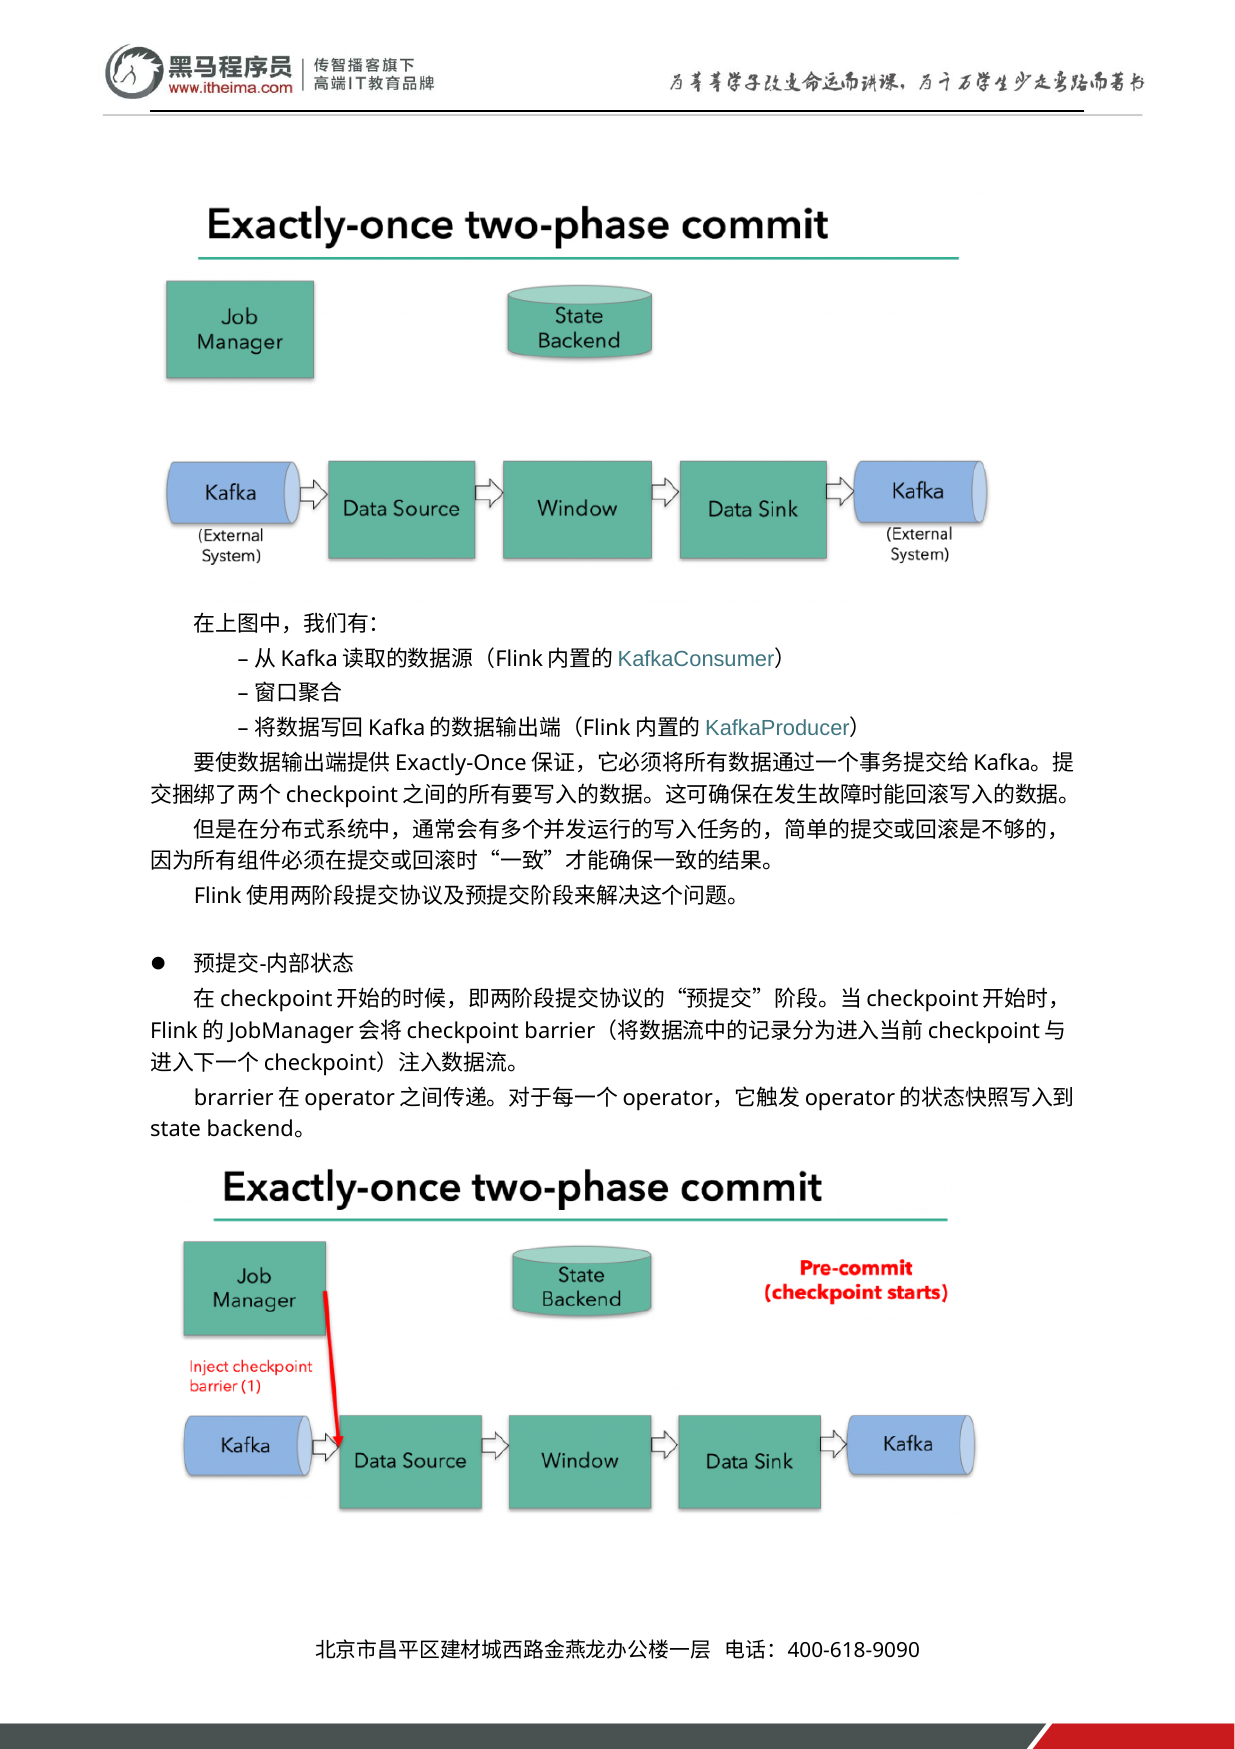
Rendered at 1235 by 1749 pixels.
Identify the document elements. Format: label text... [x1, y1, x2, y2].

text – 从Kafka读取的数据源（Flink内置的KafkaConsumer） [194, 641, 1084, 672]
text – 将数据写回Kafka的数据输出端（Flink内置的KafkaProducer） [194, 710, 1084, 742]
picture [150, 1146, 1015, 1554]
text – 窗口聚合 [194, 675, 1084, 707]
text 在上图中，我们有： [150, 606, 1084, 637]
text Flink使用两阶段提交协议及预提交阶段来解决这个问题。 [150, 878, 1084, 910]
list 预提交-内部状态 [150, 946, 1084, 978]
text 在checkpoint开始的时候，即两阶段提交协议的“预提交”阶段。当checkpoint开始时，Flink的JobManager会将checkpoint barrier（将数据流中的记录分为进入当前checkpoint与进入下一个checkpoint）注入数据流。 [150, 981, 1084, 1076]
text 要使数据输出端提供Exactly-Once保证，它必须将所有数据通过一个事务提交给Kafka。提交捆绑了两个checkpoint之间的所有要写入的数据。这可确保在发生故障时能回滚写入的数据。 [150, 745, 1084, 809]
picture [0, 1664, 1235, 1749]
picture [150, 191, 1014, 603]
picture [0, 0, 1235, 123]
text 但是在分布式系统中，通常会有多个并发运行的写入任务的，简单的提交或回滚是不够的，因为所有组件必须在提交或回滚时“一致”才能确保一致的结果。 [150, 812, 1084, 875]
text brarrier在operator之间传递。对于每一个operator，它触发operator的状态快照写入到state backend。 [150, 1079, 1084, 1143]
